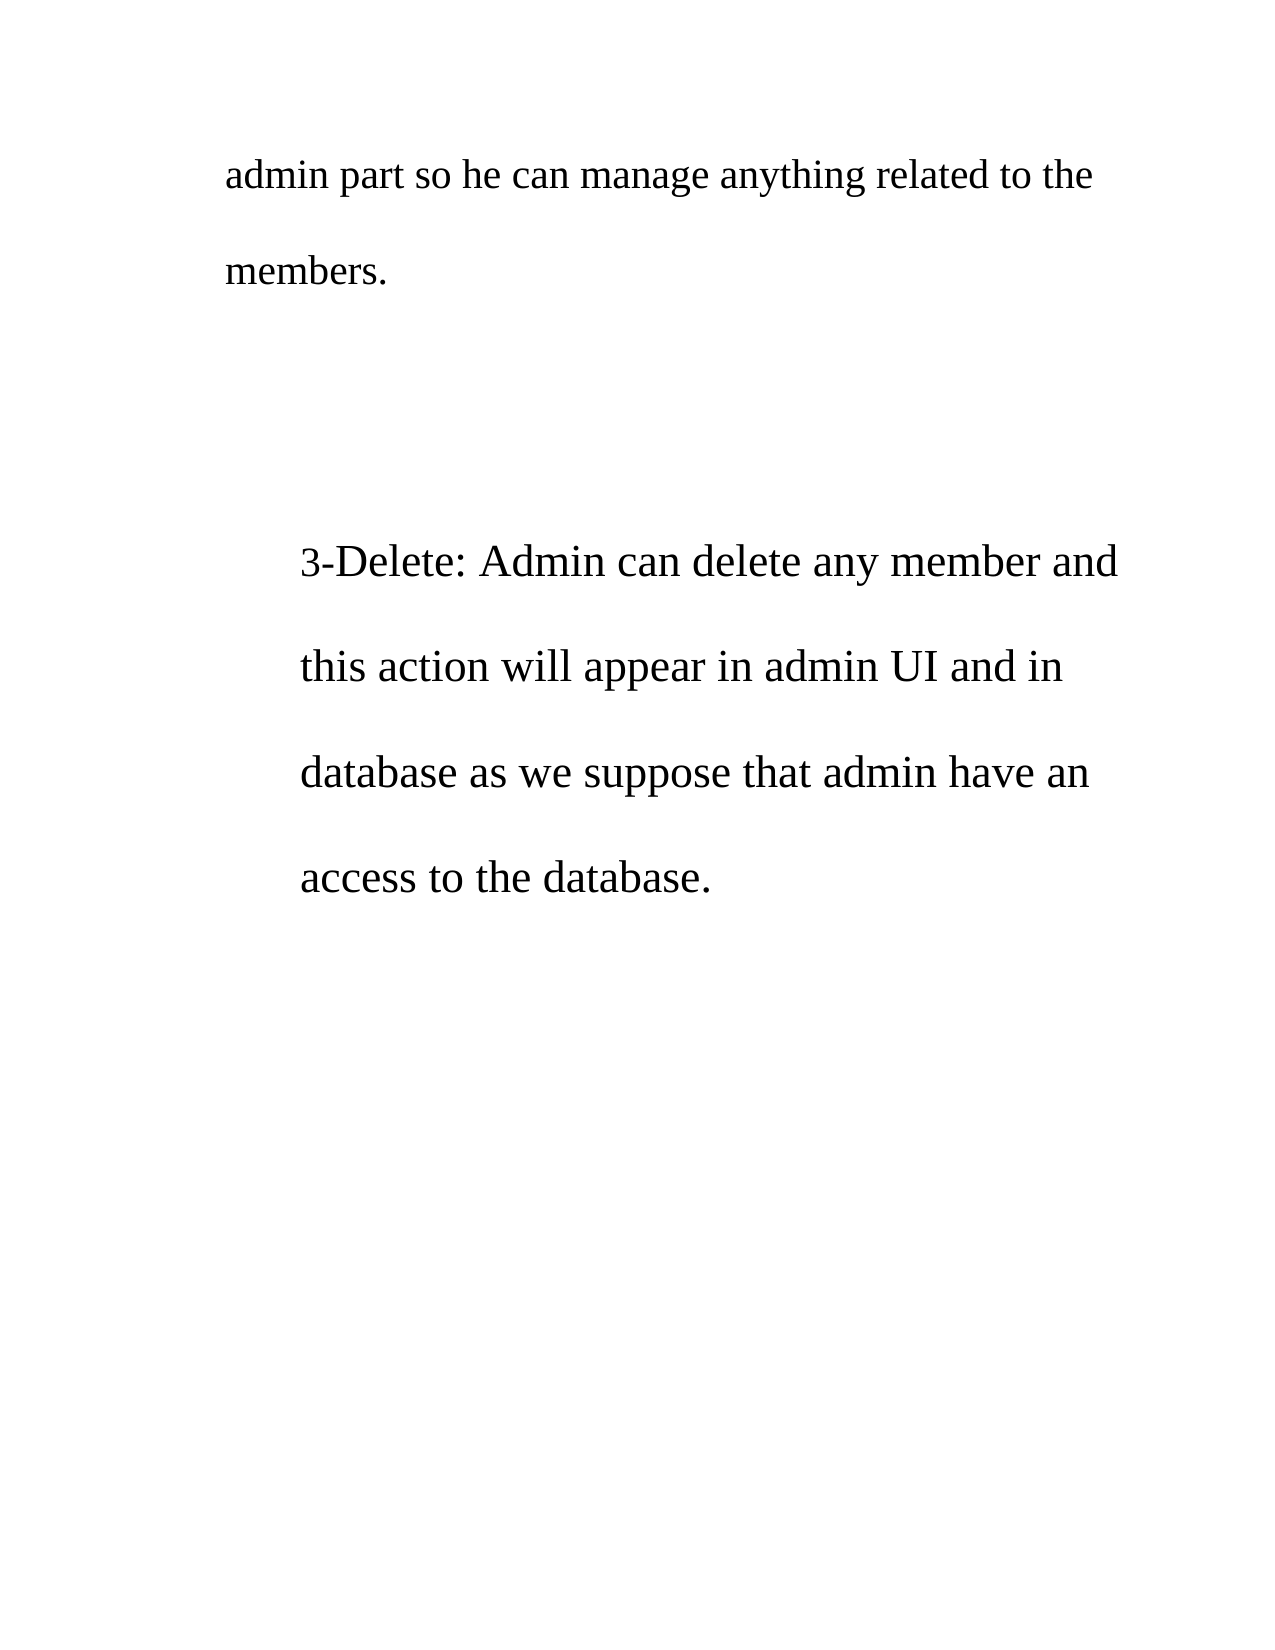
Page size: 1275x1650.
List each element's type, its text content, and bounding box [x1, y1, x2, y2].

list 3-Delete: Admin can delete any member and this action will appear in admin UI and in database as we suppose that admin have an access to the database. [300, 533, 1125, 902]
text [225, 150, 1125, 294]
